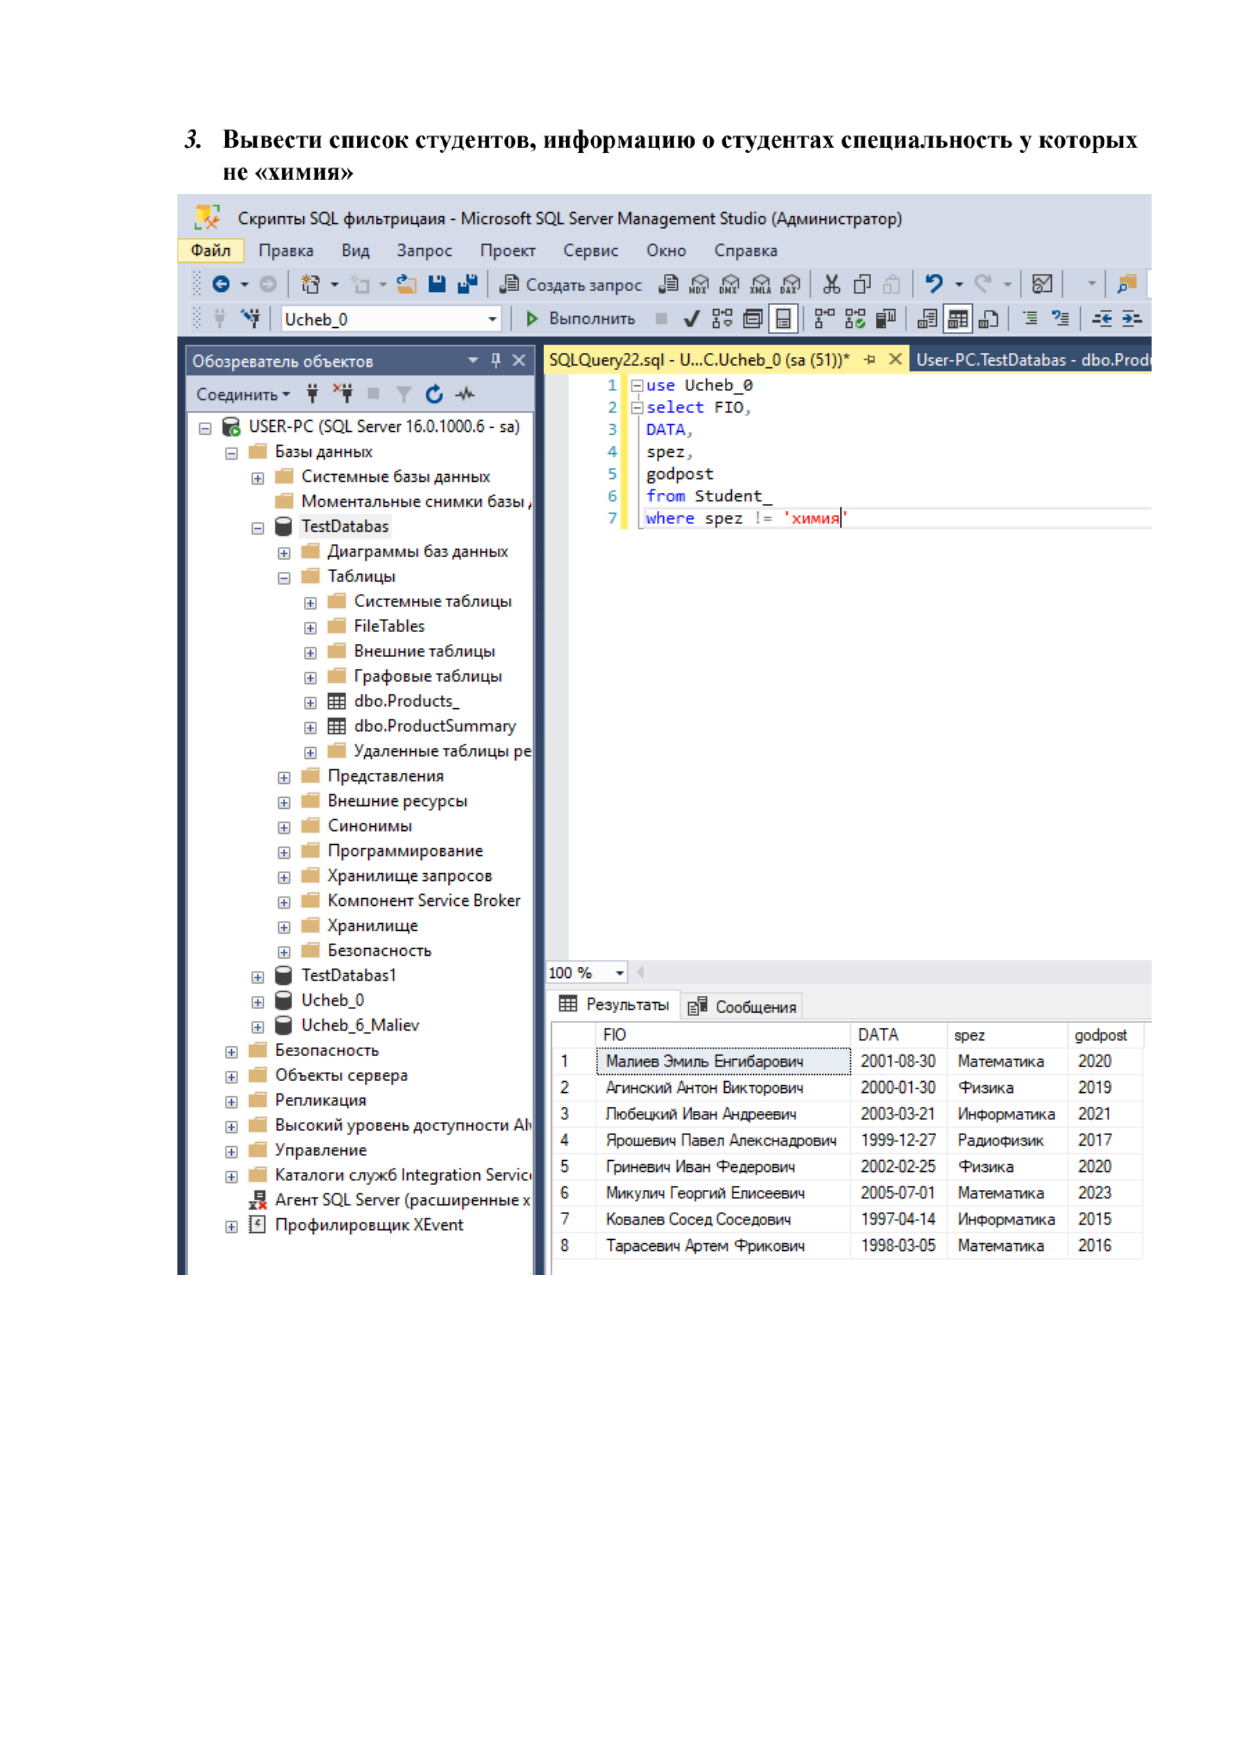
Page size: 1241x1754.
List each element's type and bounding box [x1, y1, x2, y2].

picture [177, 118, 1152, 1275]
